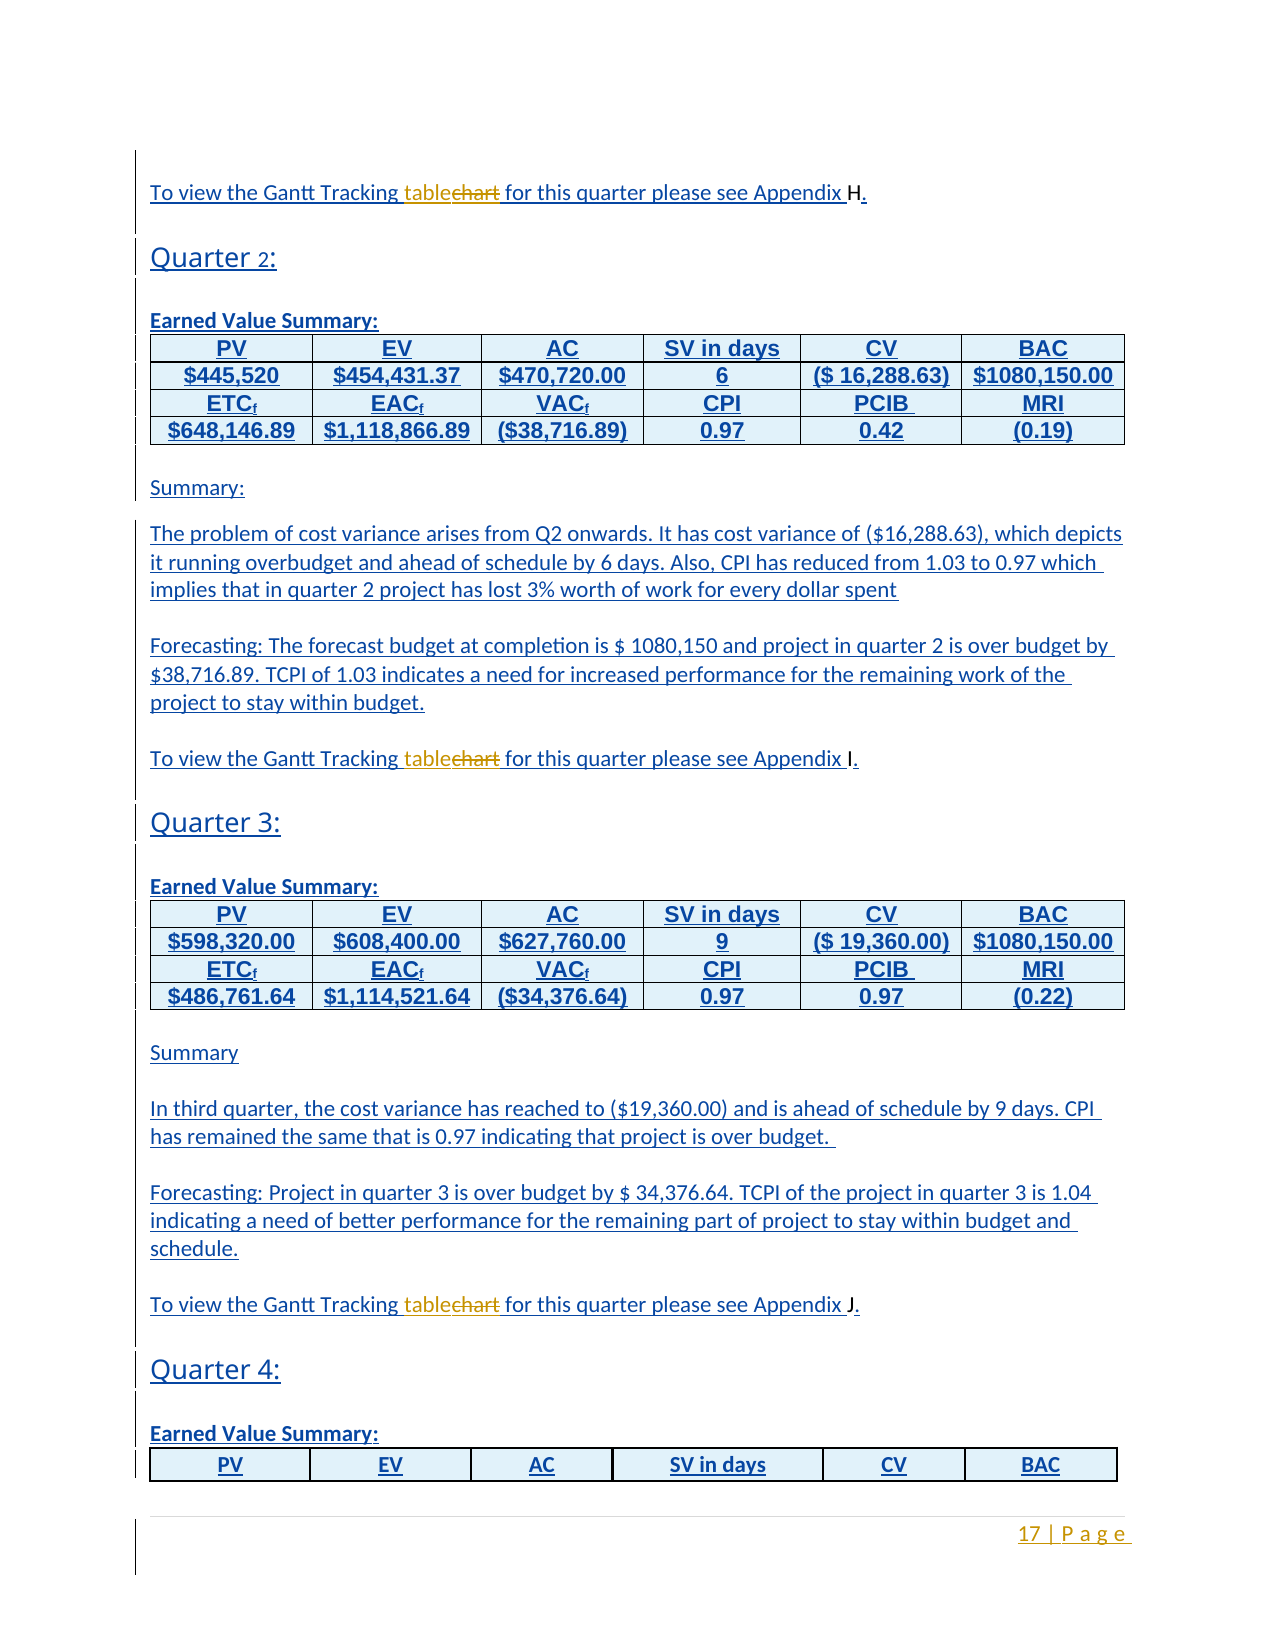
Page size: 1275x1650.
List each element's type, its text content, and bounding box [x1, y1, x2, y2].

text H [150, 178, 1125, 206]
text I [150, 744, 1125, 772]
text J [150, 1291, 1125, 1319]
